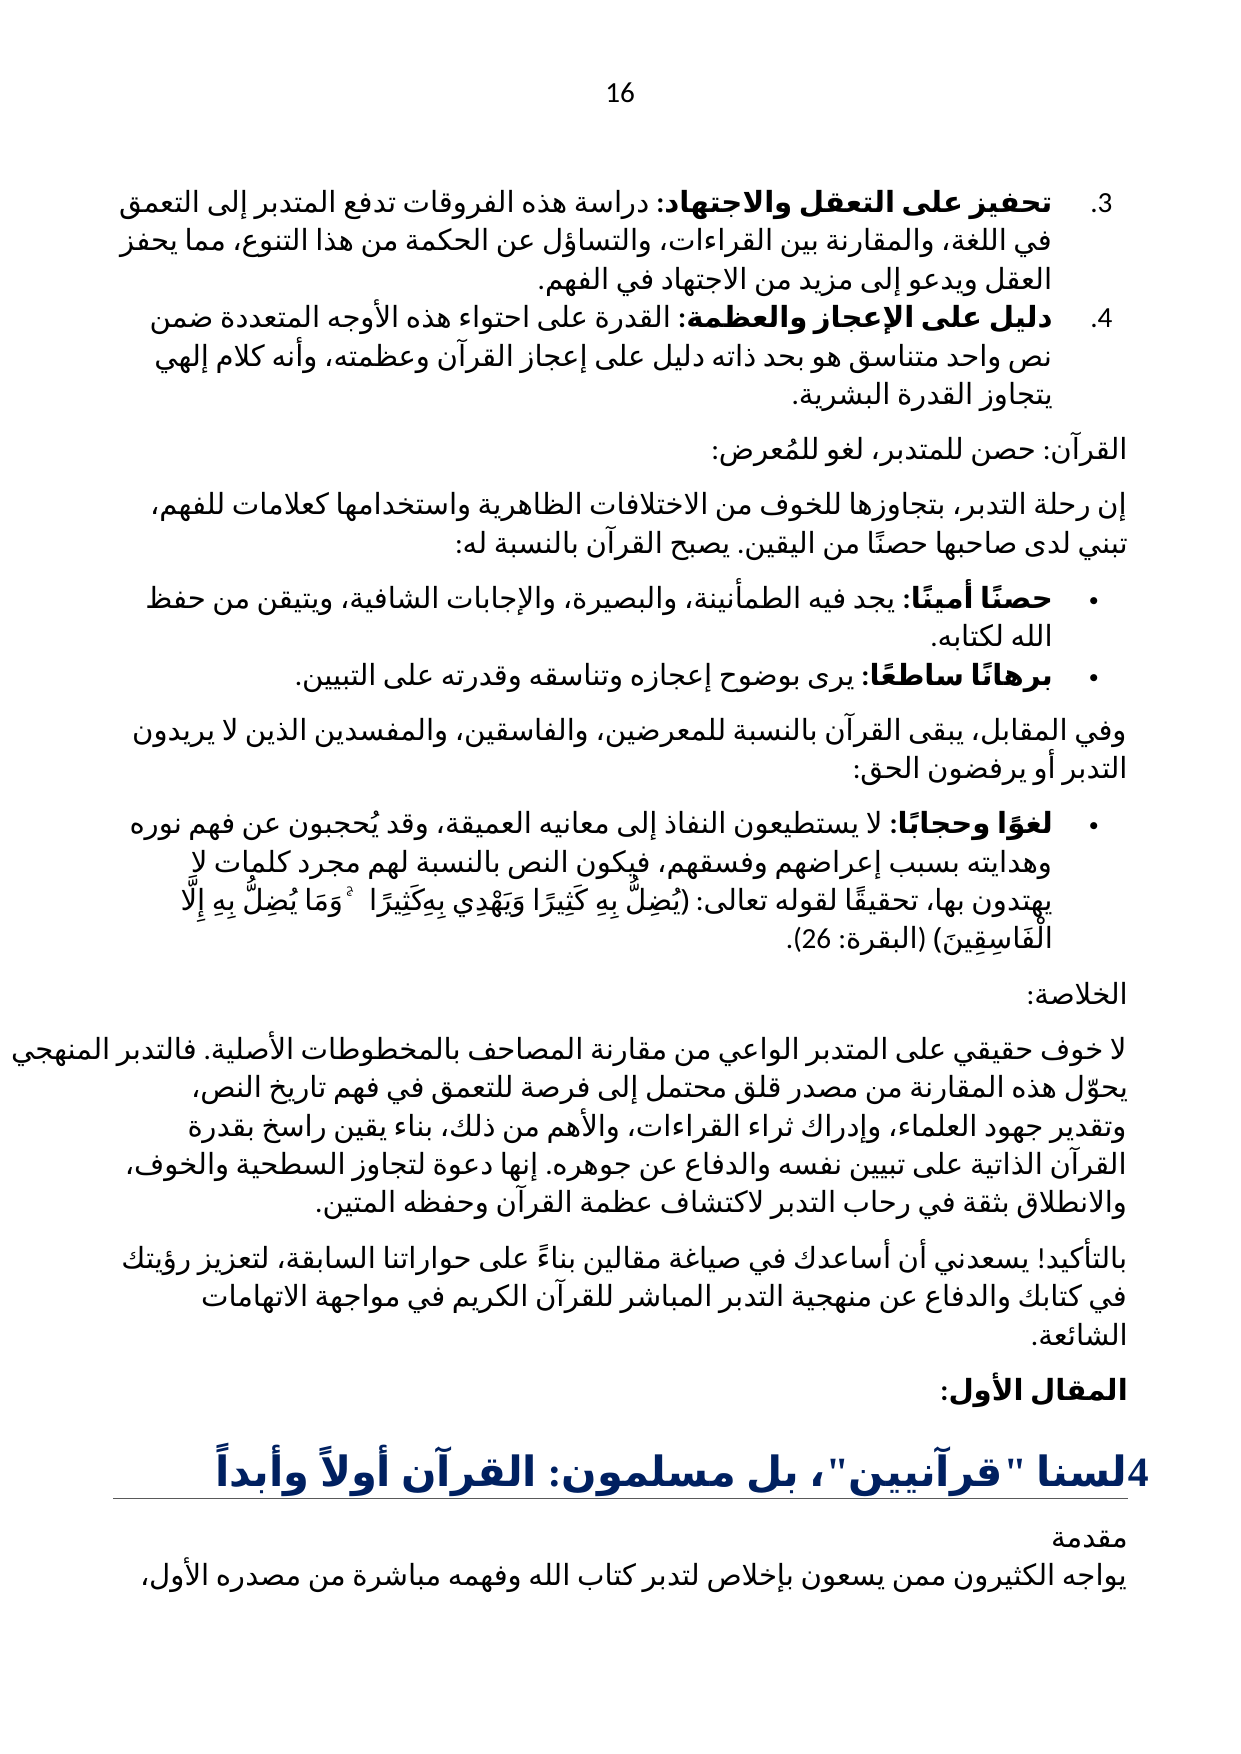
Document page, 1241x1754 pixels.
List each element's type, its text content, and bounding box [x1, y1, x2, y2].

text إن رحلة التدبر، بتجاوزها للخوف من الاختلافات الظاهرية واستخدامها كعلامات للفهم، تبني لدى صاحبها حصنًا من اليقين. يصبح القرآن بالنسبة له: [112, 486, 1128, 560]
text بالتأكيد! يسعدني أن أساعدك في صياغة مقالين بناءً على حواراتنا السابقة، لتعزيز رؤيتك في كتابك والدفاع عن منهجية التدبر المباشر للقرآن الكريم في مواجهة الاتهامات الشائعة. [112, 1240, 1128, 1352]
list برهانًا ساطعًا: يرى بوضوح إعجازه وتناسقه وقدرته على التبيين. [112, 657, 1090, 692]
subtitle لسنا "قرآنيين"، بل مسلمون: القرآن أولاً وأبداً [112, 1448, 1128, 1499]
text لا خوف حقيقي على المتدبر الواعي من مقارنة المصاحف بالمخطوطات الأصلية. فالتدبر المنهجي يحوّل هذه المقارنة من مصدر قلق محتمل إلى فرصة للتعمق في فهم تاريخ النص، وتقدير جهود العلماء، وإدراك ثراء القراءات، والأهم من ذلك، بناء يقين راسخ بقدرة القرآن الذاتية على تبيين نفسه والدفاع عن جوهره. إنها دعوة لتجاوز السطحية والخوف، والانطلاق بثقة في رحاب التدبر لاكتشاف عظمة القرآن وحفظه المتين. [112, 1031, 1128, 1220]
text المقال الأول: [112, 1372, 1128, 1407]
list دليل على الإعجاز والعظمة: القدرة على احتواء هذه الأوجه المتعددة ضمن نص واحد متناسق هو بحد ذاته دليل على إعجاز القرآن وعظمته، وأنه كلام إلهي يتجاوز القدرة البشرية. [112, 299, 1090, 412]
text الخلاصة: [112, 976, 1128, 1011]
list حصنًا أمينًا: يجد فيه الطمأنينة، والبصيرة، والإجابات الشافية، ويتيقن من حفظ الله لكتابه. [112, 580, 1090, 654]
text القرآن: حصن للمتدبر، لغو للمُعرض: [112, 431, 1128, 467]
text وفي المقابل، يبقى القرآن بالنسبة للمعرضين، والفاسقين، والمفسدين الذين لا يريدون التدبر أو يرفضون الحق: [112, 712, 1128, 786]
list لغوًا وحجابًا: لا يستطيعون النفاذ إلى معانيه العميقة، وقد يُحجبون عن فهم نوره وهدايته بسبب إعراضهم وفسقهم، فيكون النص بالنسبة لهم مجرد كلمات لا يهتدون بها، تحقيقًا لقوله تعالى: ﴿يُضِلُّ بِهِ كَثِيرًا وَيَهْدِي بِهِ كَثِيرًا ۚ وَمَا يُضِلُّ بِهِ إِلَّا الْفَاسِقِينَ﴾ (البقرة: 26). [112, 805, 1090, 956]
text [112, 1519, 1128, 1593]
list تحفيز على التعقل والاجتهاد: دراسة هذه الفروقات تدفع المتدبر إلى التعمق في اللغة، والمقارنة بين القراءات، والتساؤل عن الحكمة من هذا التنوع، مما يحفز العقل ويدعو إلى مزيد من الاجتهاد في الفهم. [112, 184, 1090, 296]
